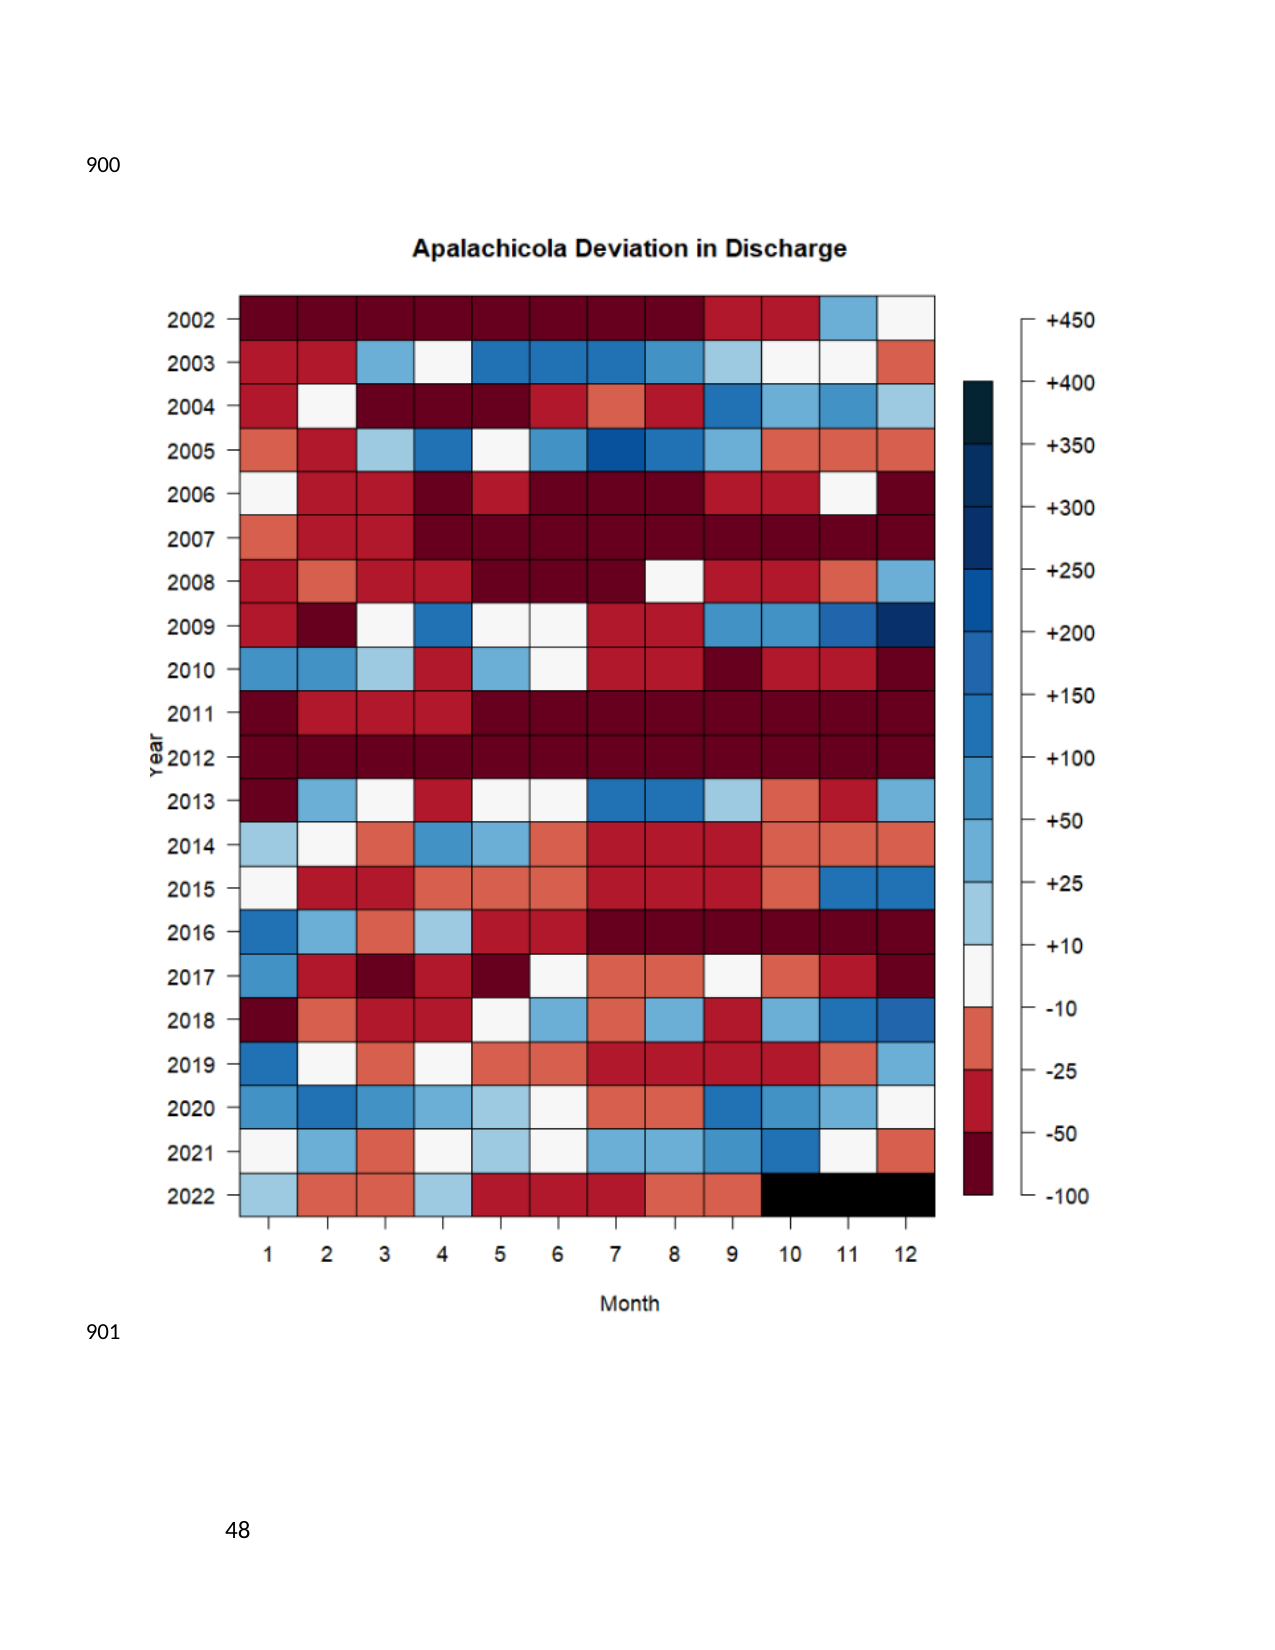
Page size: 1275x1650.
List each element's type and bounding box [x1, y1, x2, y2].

picture [150, 211, 1125, 1340]
